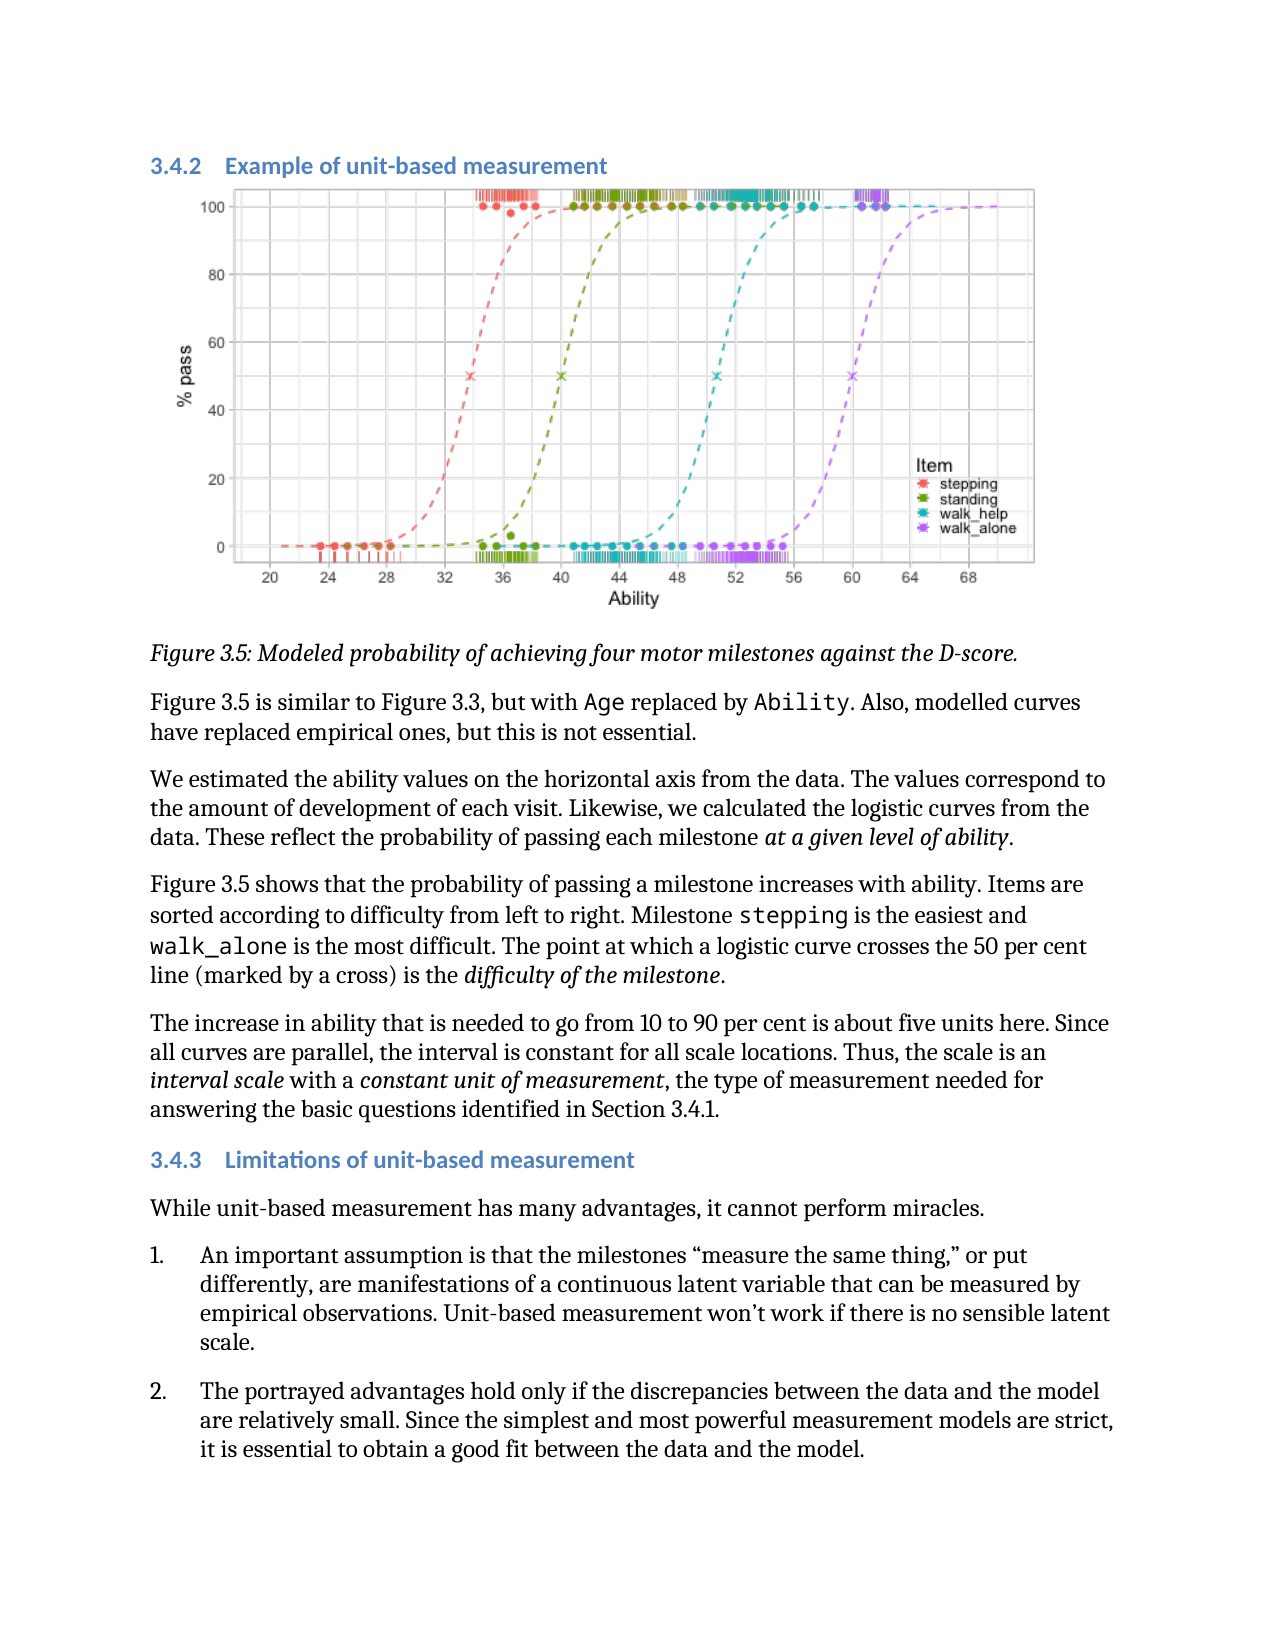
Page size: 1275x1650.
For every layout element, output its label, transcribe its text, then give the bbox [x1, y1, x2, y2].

subtitle 3.4.2 Example of unit-based measurement [150, 150, 1125, 181]
text While unit-based measurement has many advantages, it cannot perform miracles. [150, 1194, 1125, 1223]
subtitle 3.4.3 Limitations of unit-based measurement [150, 1145, 1125, 1175]
picture [168, 180, 1044, 618]
text The increase in ability that is needed to go from 10 to 90 per cent is about five units here. Since all curves are parallel, the interval is constant for all scale locations. Thus, the scale is an interval scale with a constant unit of measurement, the type of measurement needed for answering the basic questions identified in Section 3.4.1. [150, 1009, 1125, 1124]
list The portrayed advantages hold only if the discrepancies between the data and the model are relatively small. Since the simplest and most powerful measurement models are strict, it is essential to obtain a good fit between the data and the model. [150, 1377, 1125, 1463]
text Figure 3.5: Modeled probability of achieving four motor milestones against the D-score. [150, 639, 1125, 668]
list An important assumption is that the milestones “measure the same thing,” or put differently, are manifestations of a continuous latent variable that can be measured by empirical observations. Unit-based measurement won’t work if there is no sensible latent scale. [150, 1241, 1125, 1356]
text Figure 3.5 is similar to Figure 3.3, but with Age replaced by Ability. Also, modelled curves have replaced empirical ones, but this is not essential. [150, 686, 1125, 746]
text Figure 3.5 shows that the probability of passing a milestone increases with ability. Items are sorted according to difficulty from left to right. Milestone stepping is the easiest and walk_alone is the most difficult. The point at which a logistic curve crosses the 50 per cent line (marked by a cross) is the difficulty of the milestone. [150, 870, 1125, 990]
text We estimated the ability values on the horizontal axis from the data. The values correspond to the amount of development of each visit. Likewise, we calculated the logistic curves from the data. These reflect the probability of passing each milestone at a given level of ability. [150, 765, 1125, 851]
